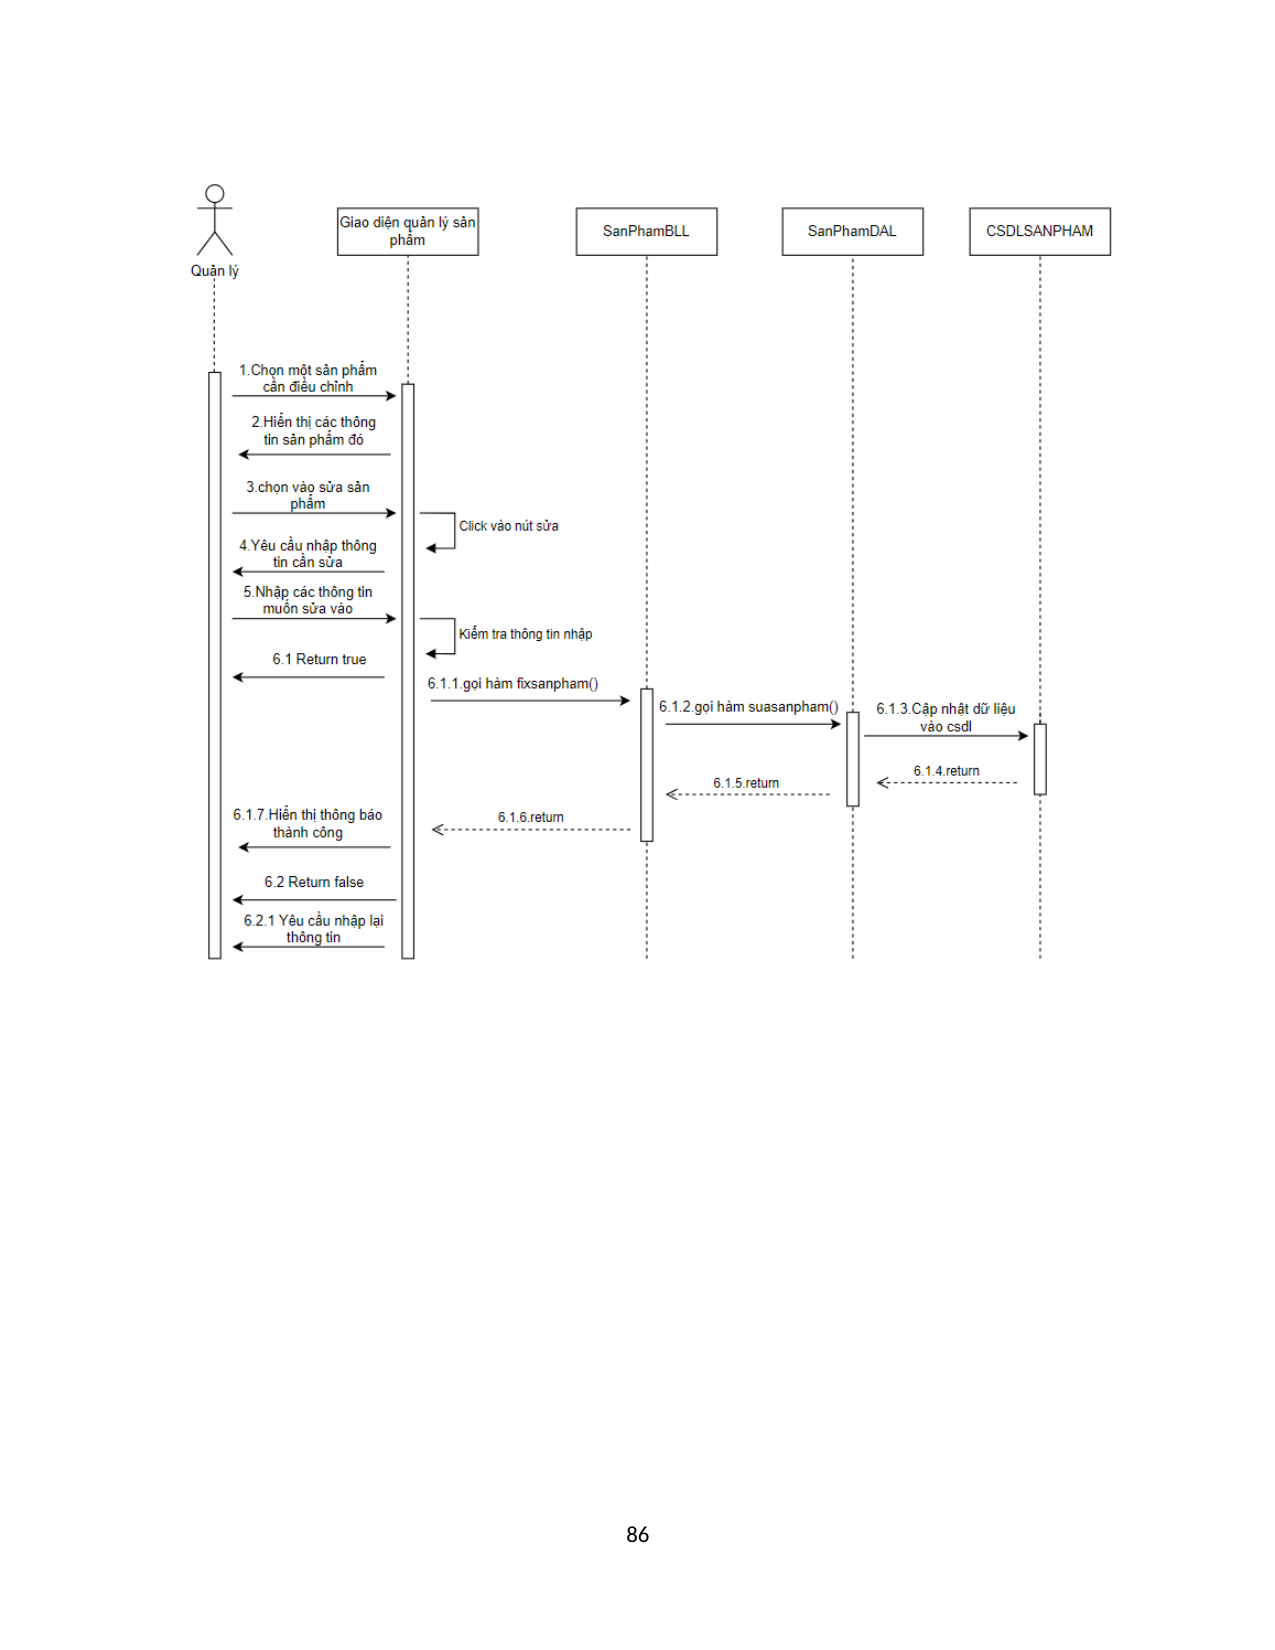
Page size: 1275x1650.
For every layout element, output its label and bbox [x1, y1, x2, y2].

picture [150, 150, 1123, 982]
